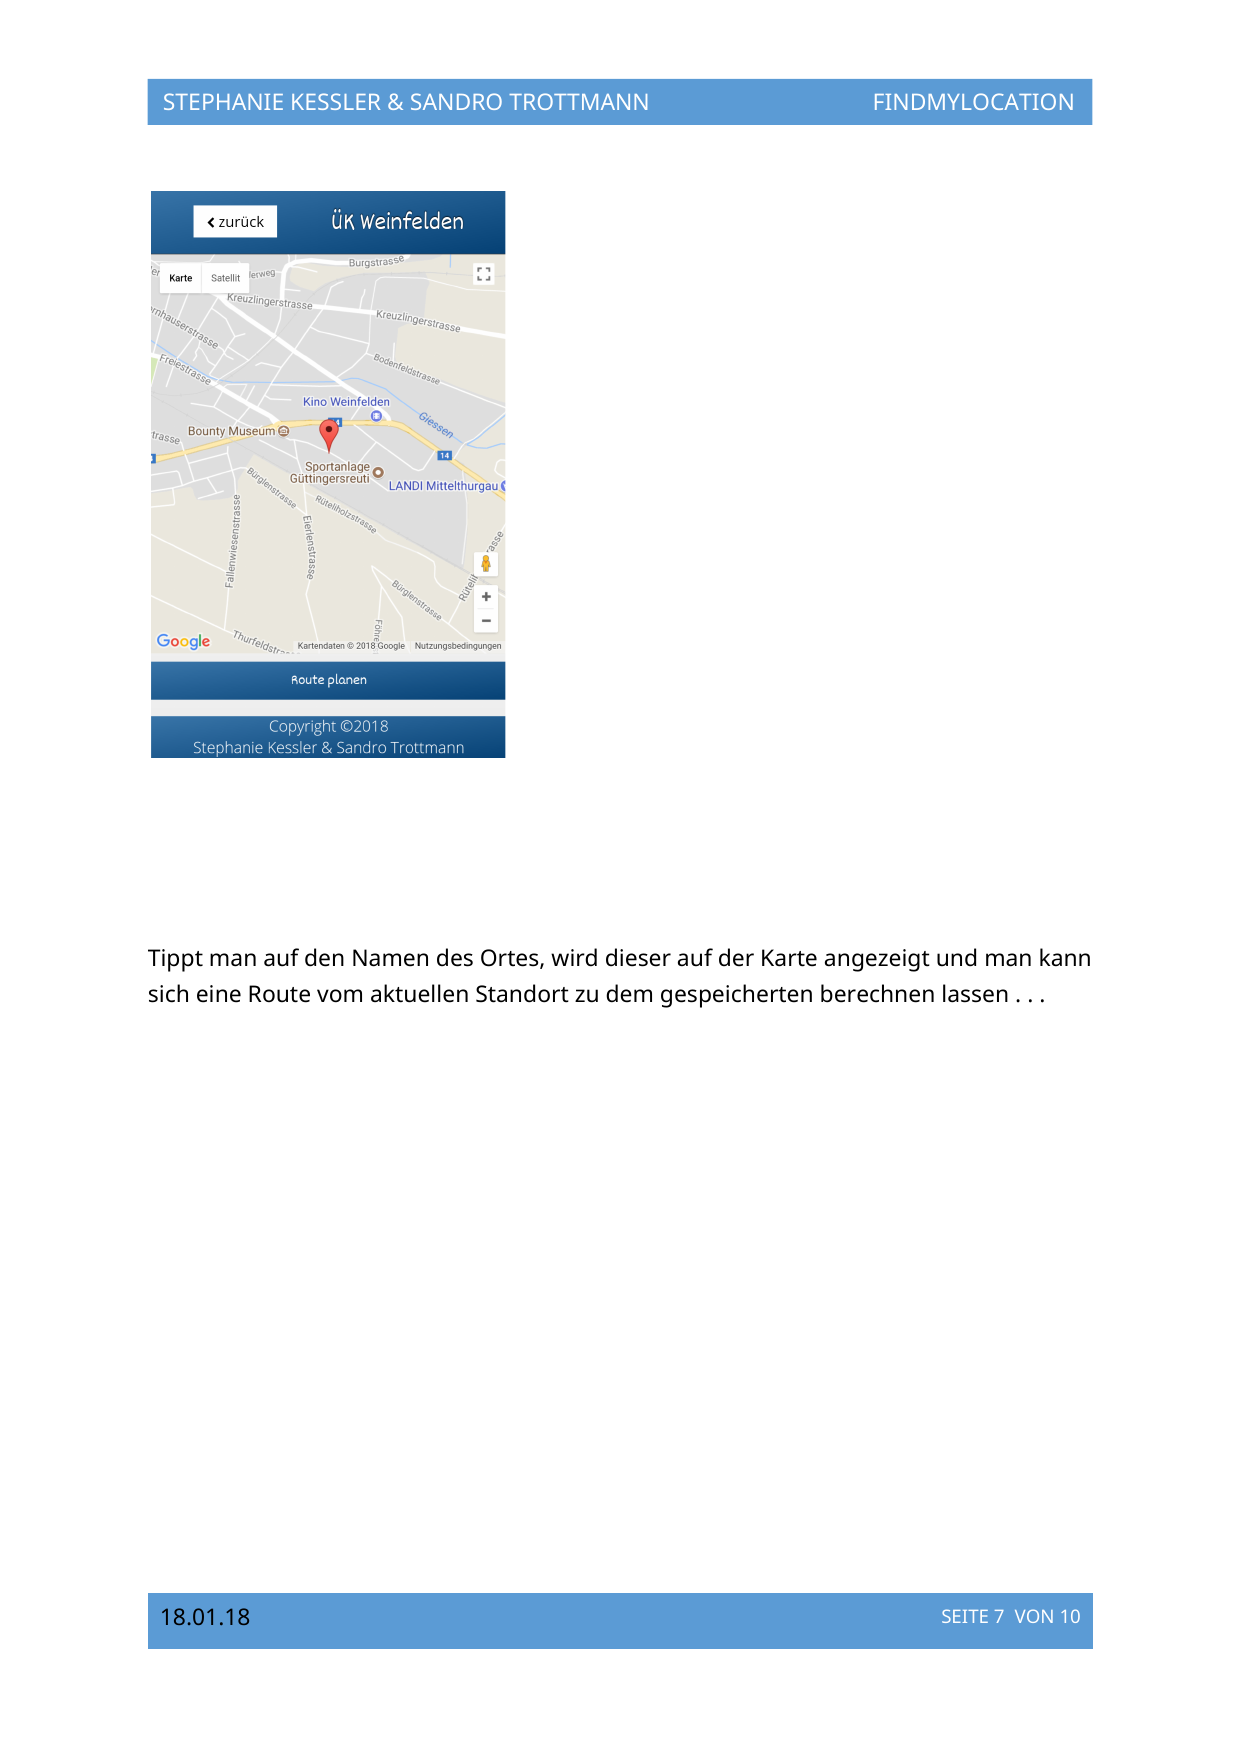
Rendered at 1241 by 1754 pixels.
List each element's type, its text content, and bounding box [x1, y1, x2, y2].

text Tippt man auf den Namen des Ortes, wird dieser auf der Karte angezeigt und man kann sich eine Route vom aktuellen Standort zu dem gespeicherten berechnen lassen . . . [148, 942, 1093, 1009]
picture [151, 191, 506, 758]
